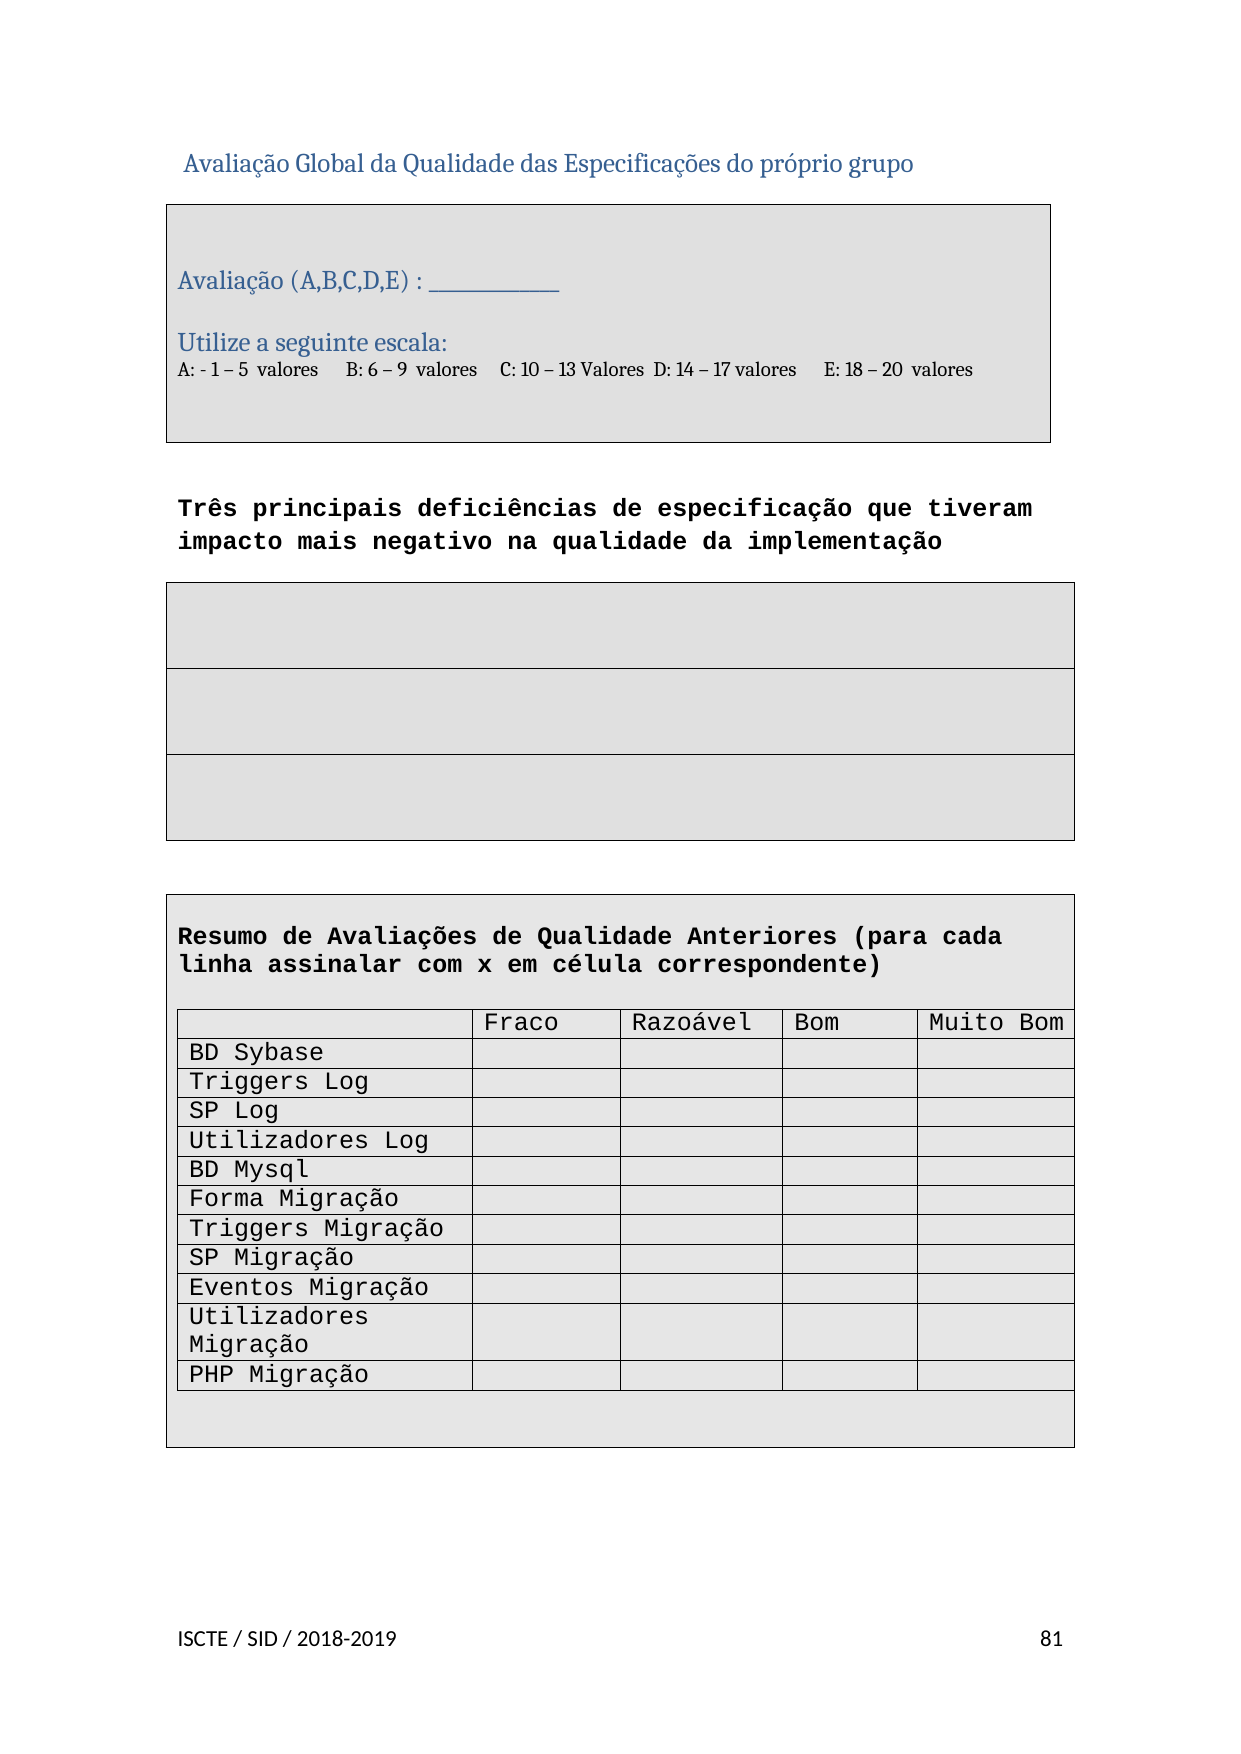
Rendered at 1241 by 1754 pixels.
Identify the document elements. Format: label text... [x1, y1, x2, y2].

text Três principais deficiências de especificação que tiveram impacto mais negativo na qualidade da implementação [177, 496, 1063, 557]
table_header Avaliação (A,B,C,D,E) : _____________ Utilize a seguinte escala: A: - 1 – 5 valores B: 6 – 9 valores C: 10 – 13 Valores D: 14 – 17 valores E: 18 – 20 valores [167, 205, 1050, 442]
table_header [167, 583, 1074, 668]
text Avaliação Global da Qualidade das Especificações do próprio grupo [177, 148, 1063, 179]
table_header Resumo de Avaliações de Qualidade Anteriores (para cada linha assinalar com x em célula correspondente) [167, 895, 1074, 1447]
table_cell [167, 755, 1074, 840]
table_cell [167, 669, 1074, 754]
